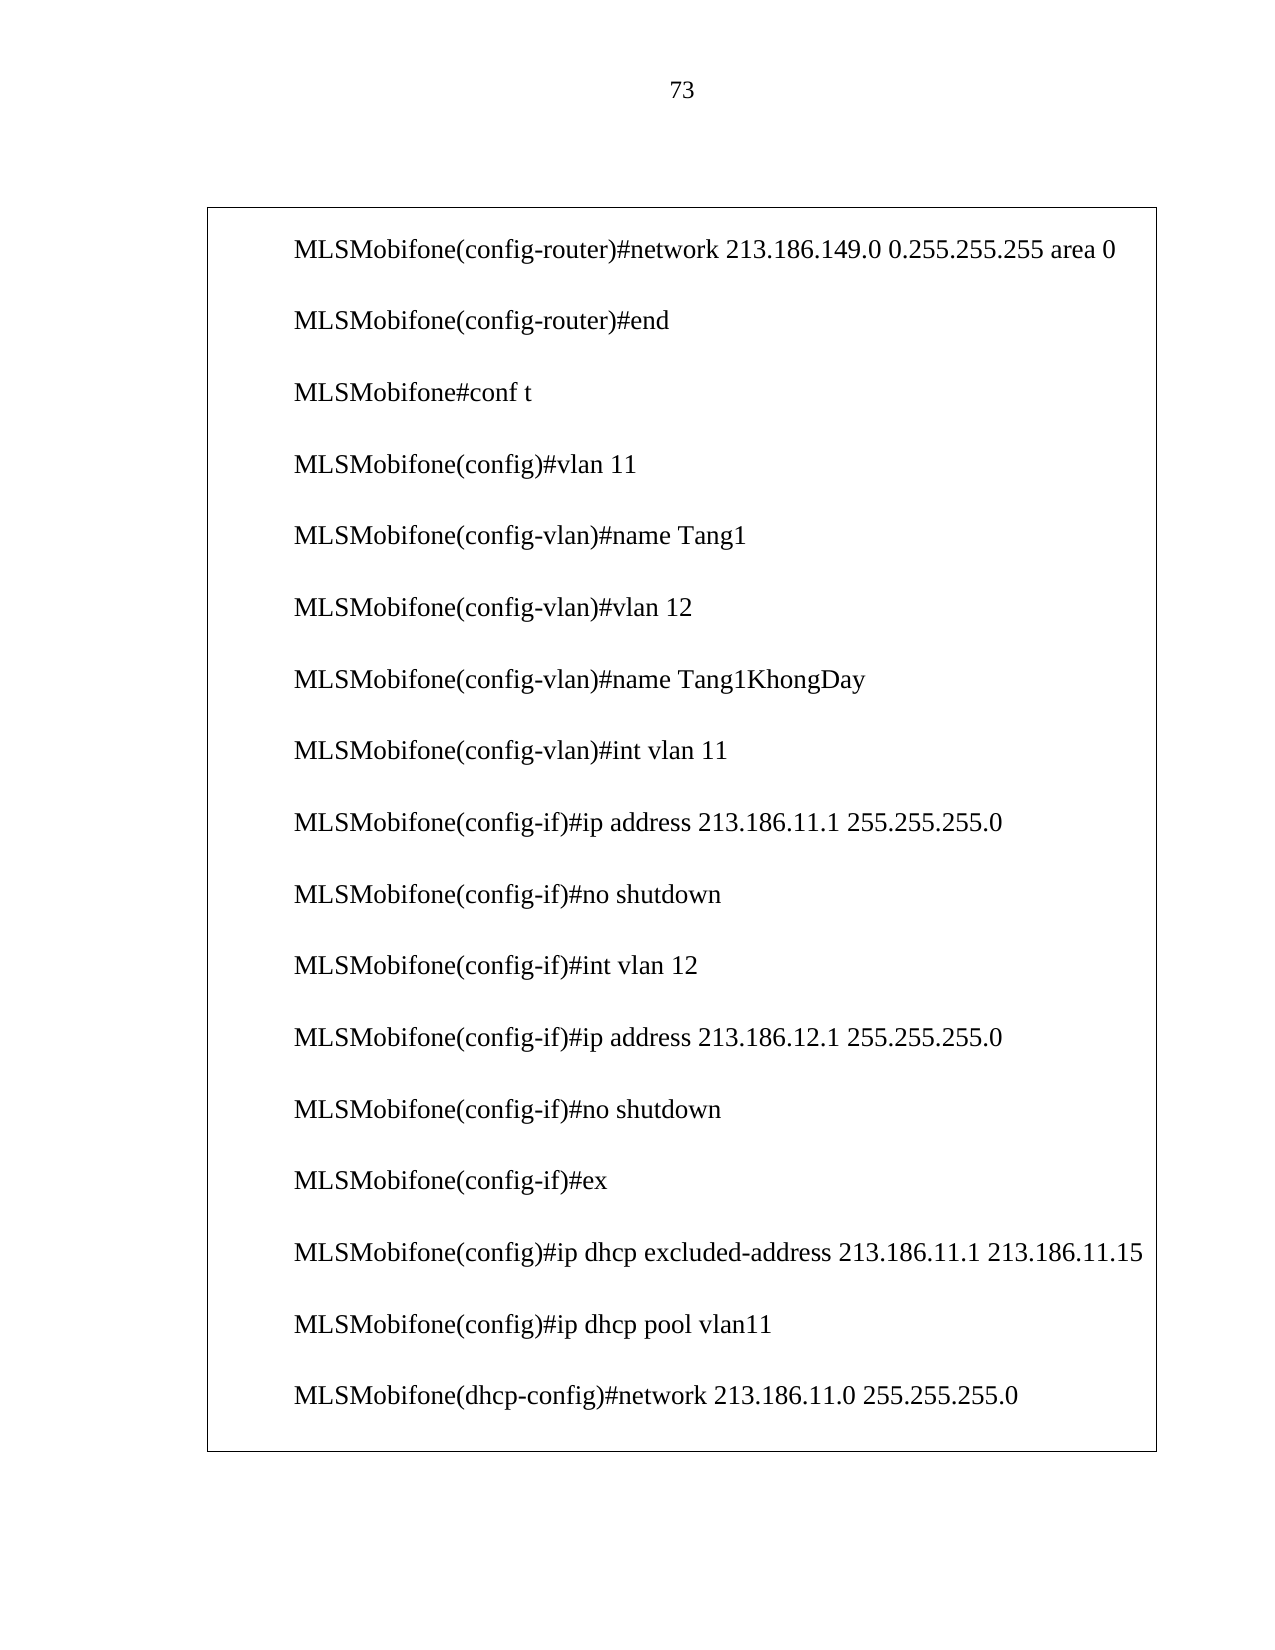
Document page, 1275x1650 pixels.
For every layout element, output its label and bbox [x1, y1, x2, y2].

table_header [208, 208, 1156, 1451]
